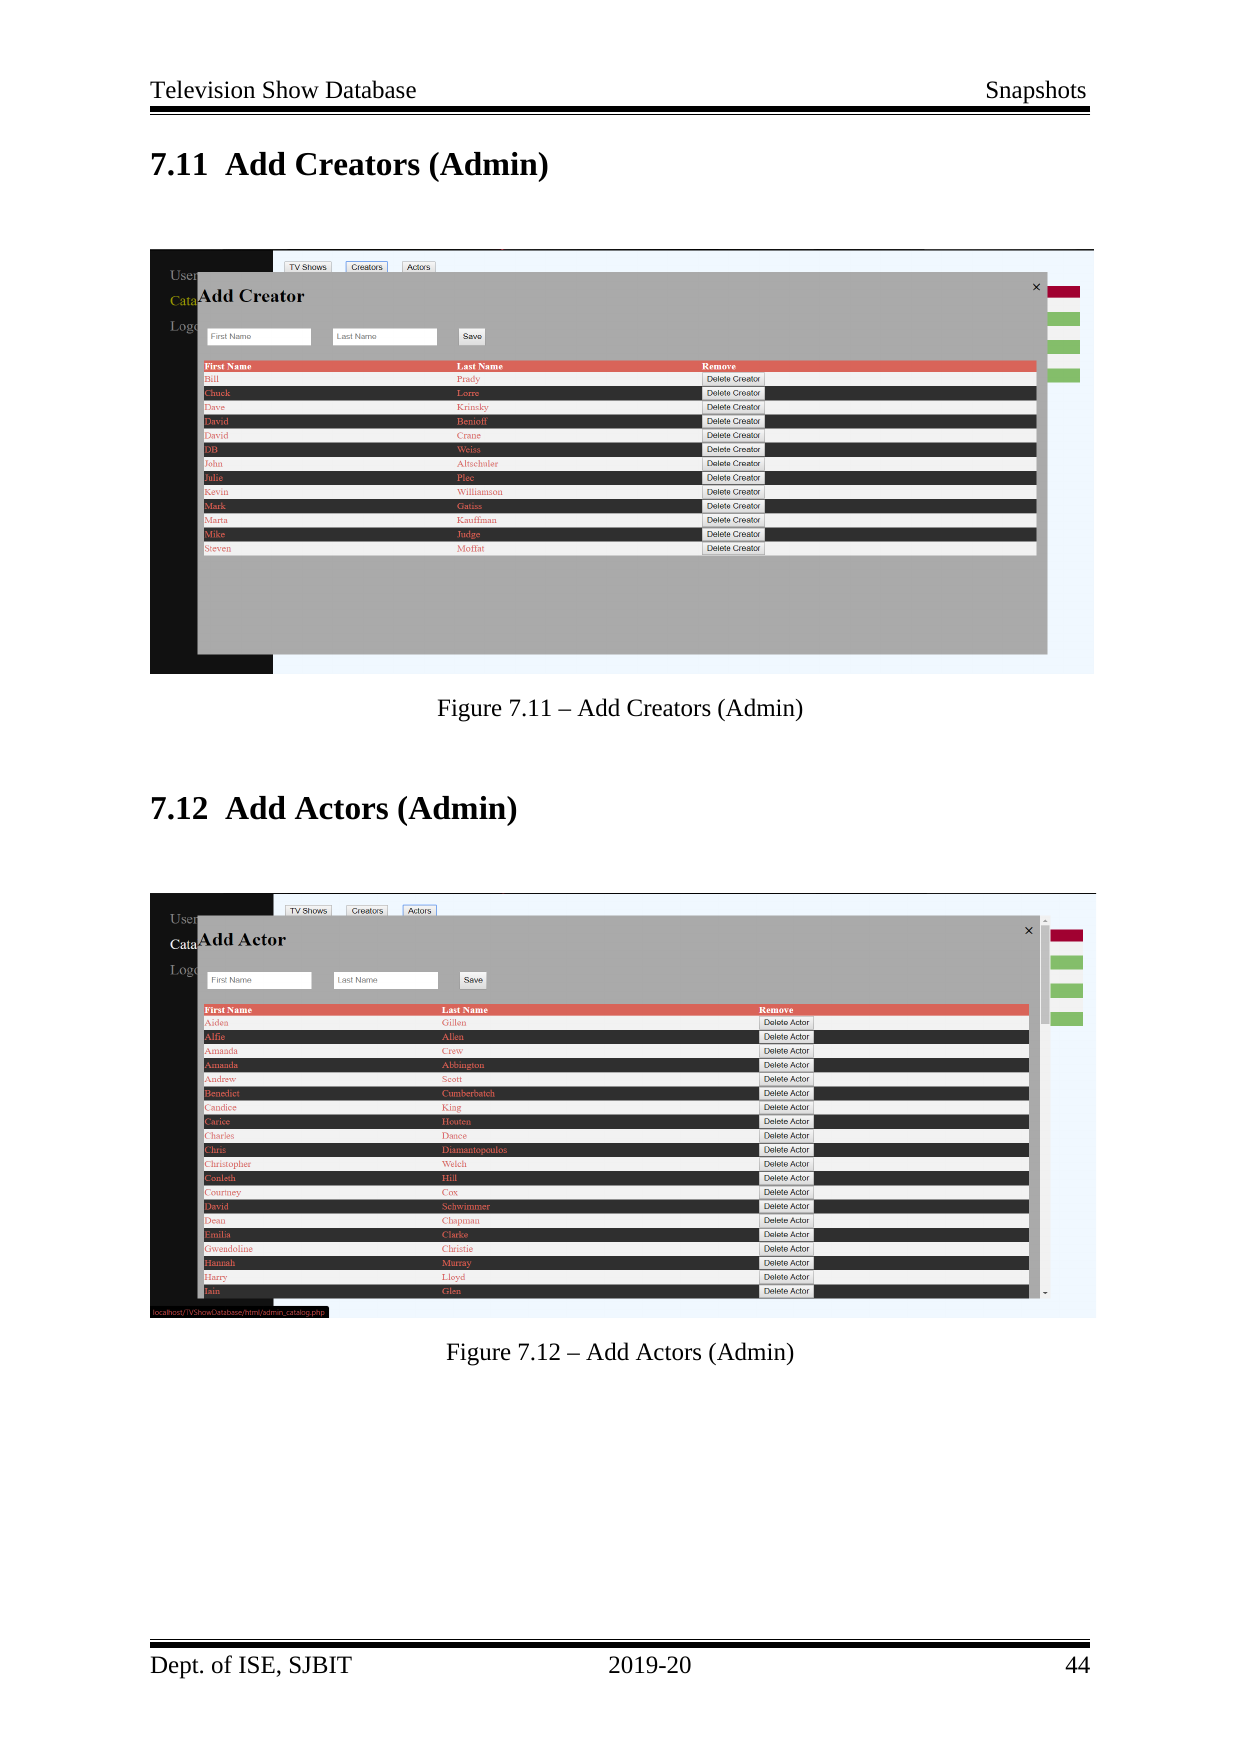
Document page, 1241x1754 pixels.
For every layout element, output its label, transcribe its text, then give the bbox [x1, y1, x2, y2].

text Figure 7.12 – Add Actors (Admin) [150, 1337, 1090, 1366]
picture [150, 249, 1094, 674]
subtitle 7.11 Add Creators (Admin) [150, 144, 1090, 182]
text Figure 7.11 – Add Creators (Admin) [150, 693, 1090, 722]
subtitle 7.12 Add Actors (Admin) [150, 788, 1090, 827]
picture [150, 893, 1097, 1318]
